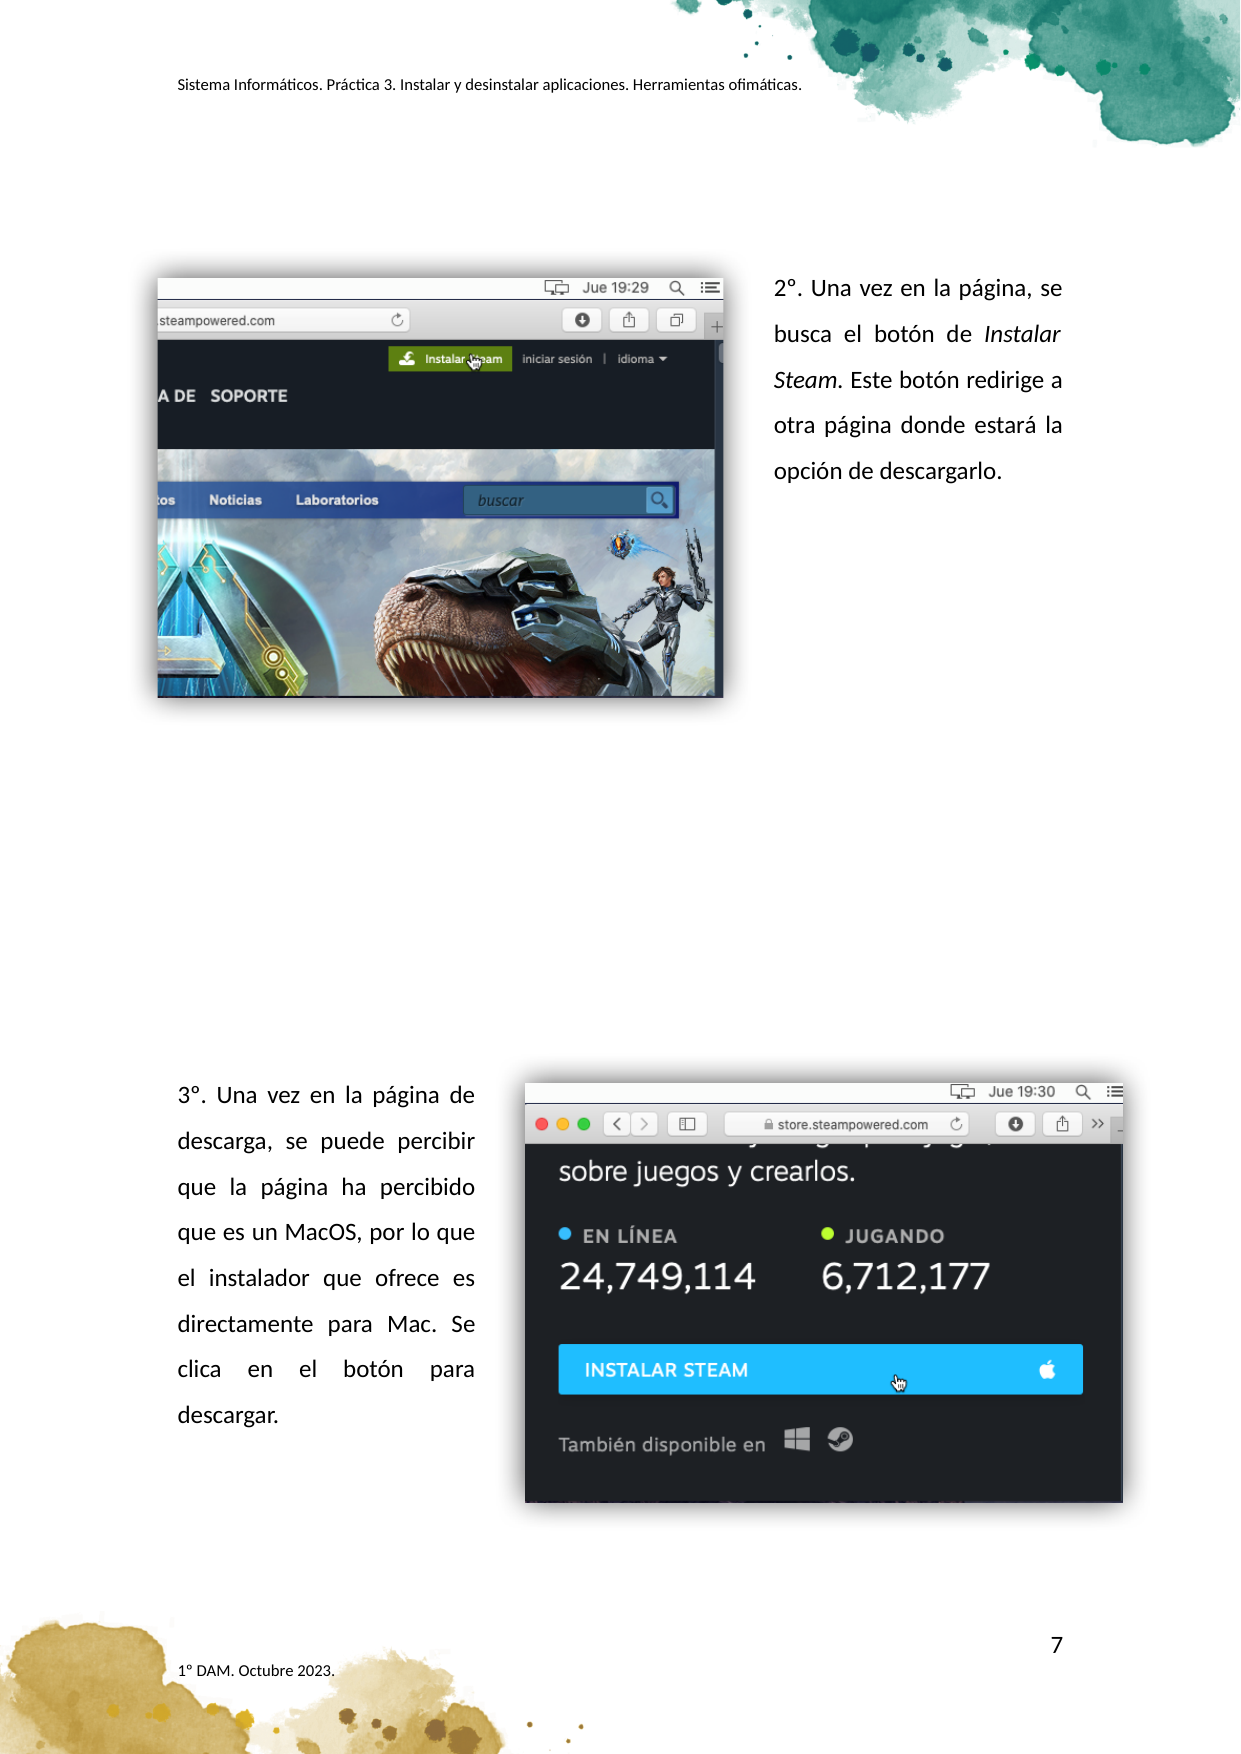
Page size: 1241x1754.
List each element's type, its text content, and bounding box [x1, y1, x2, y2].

text 2º. Una vez en la página, se busca el botón de Instalar Steam. Este botón redirige a otra página donde estará la opción de descargarlo. [739, 272, 1063, 486]
text 3º. Una vez en la página de descarga, se puede percibir que la página ha percibido que es un MacOS, por lo que el instalador que ofrece es directamente para Mac. Se clica en el botón para descargar. [177, 1079, 507, 1430]
picture [0, 1083, 1139, 1754]
picture [157, 278, 724, 698]
picture [403, 0, 1241, 380]
